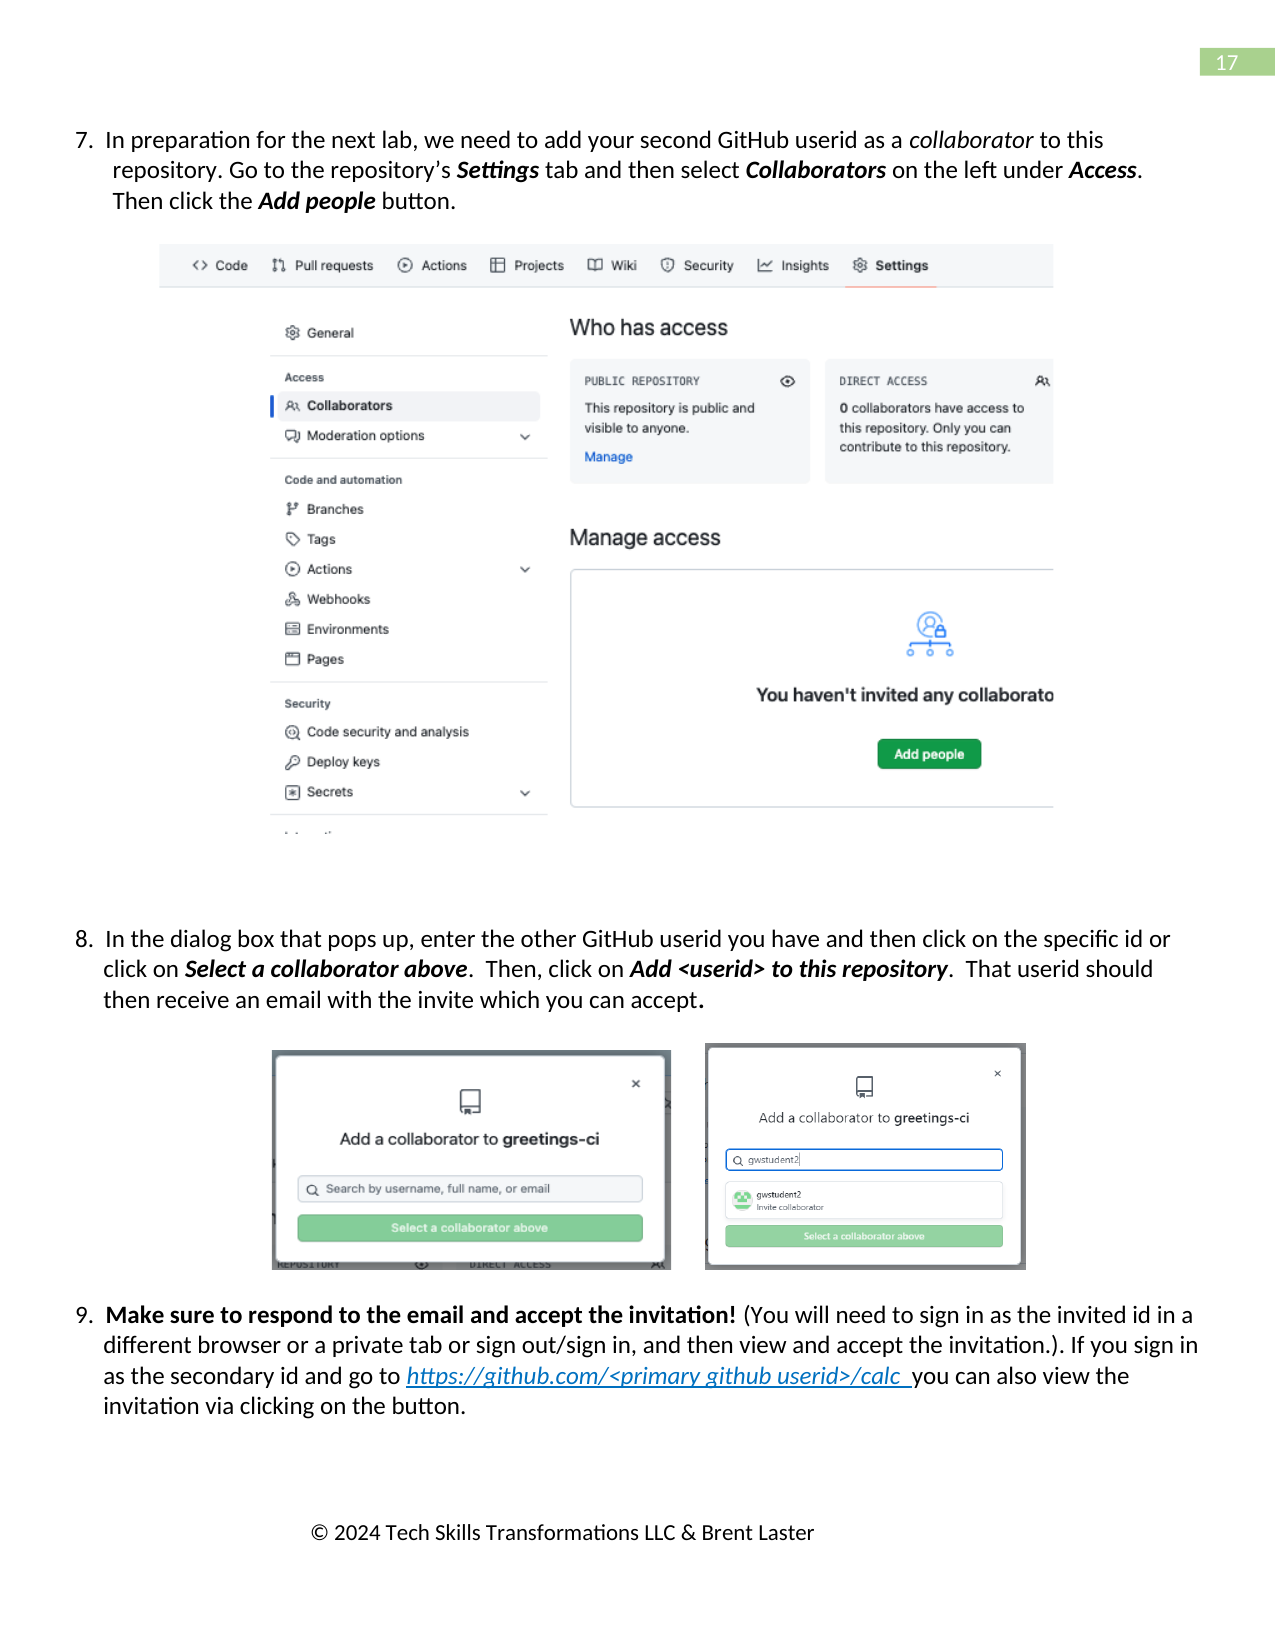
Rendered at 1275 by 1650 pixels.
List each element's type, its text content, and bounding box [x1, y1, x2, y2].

picture [705, 1043, 1026, 1270]
picture [159, 244, 1054, 834]
text 9. Make sure to respond to the email and accept the invitation! (You will need to sign in as the invited id in a different browser or a private tab or sign out/sign in, and then view and accept the invitation.). If you sign in as the secondary id and go to https://github.com/<primary github userid>/calc you can also view the invitation via clicking on the button. [75, 1299, 1200, 1421]
text 7. In preparation for the next lab, we need to add your second GitHub userid as a collaborator to this repository. Go to the repository’s Settings tab and then select Collaborators on the left under Access. Then click the Add people button. [75, 124, 1200, 215]
picture [271, 1050, 672, 1270]
text 8. In the dialog box that pops up, enter the other GitHub userid you have and then click on the specific id or click on Select a collaborator above. Then, click on Add <userid> to this repository. That userid should then receive an email with the invite which you can accept. [75, 923, 1200, 1014]
